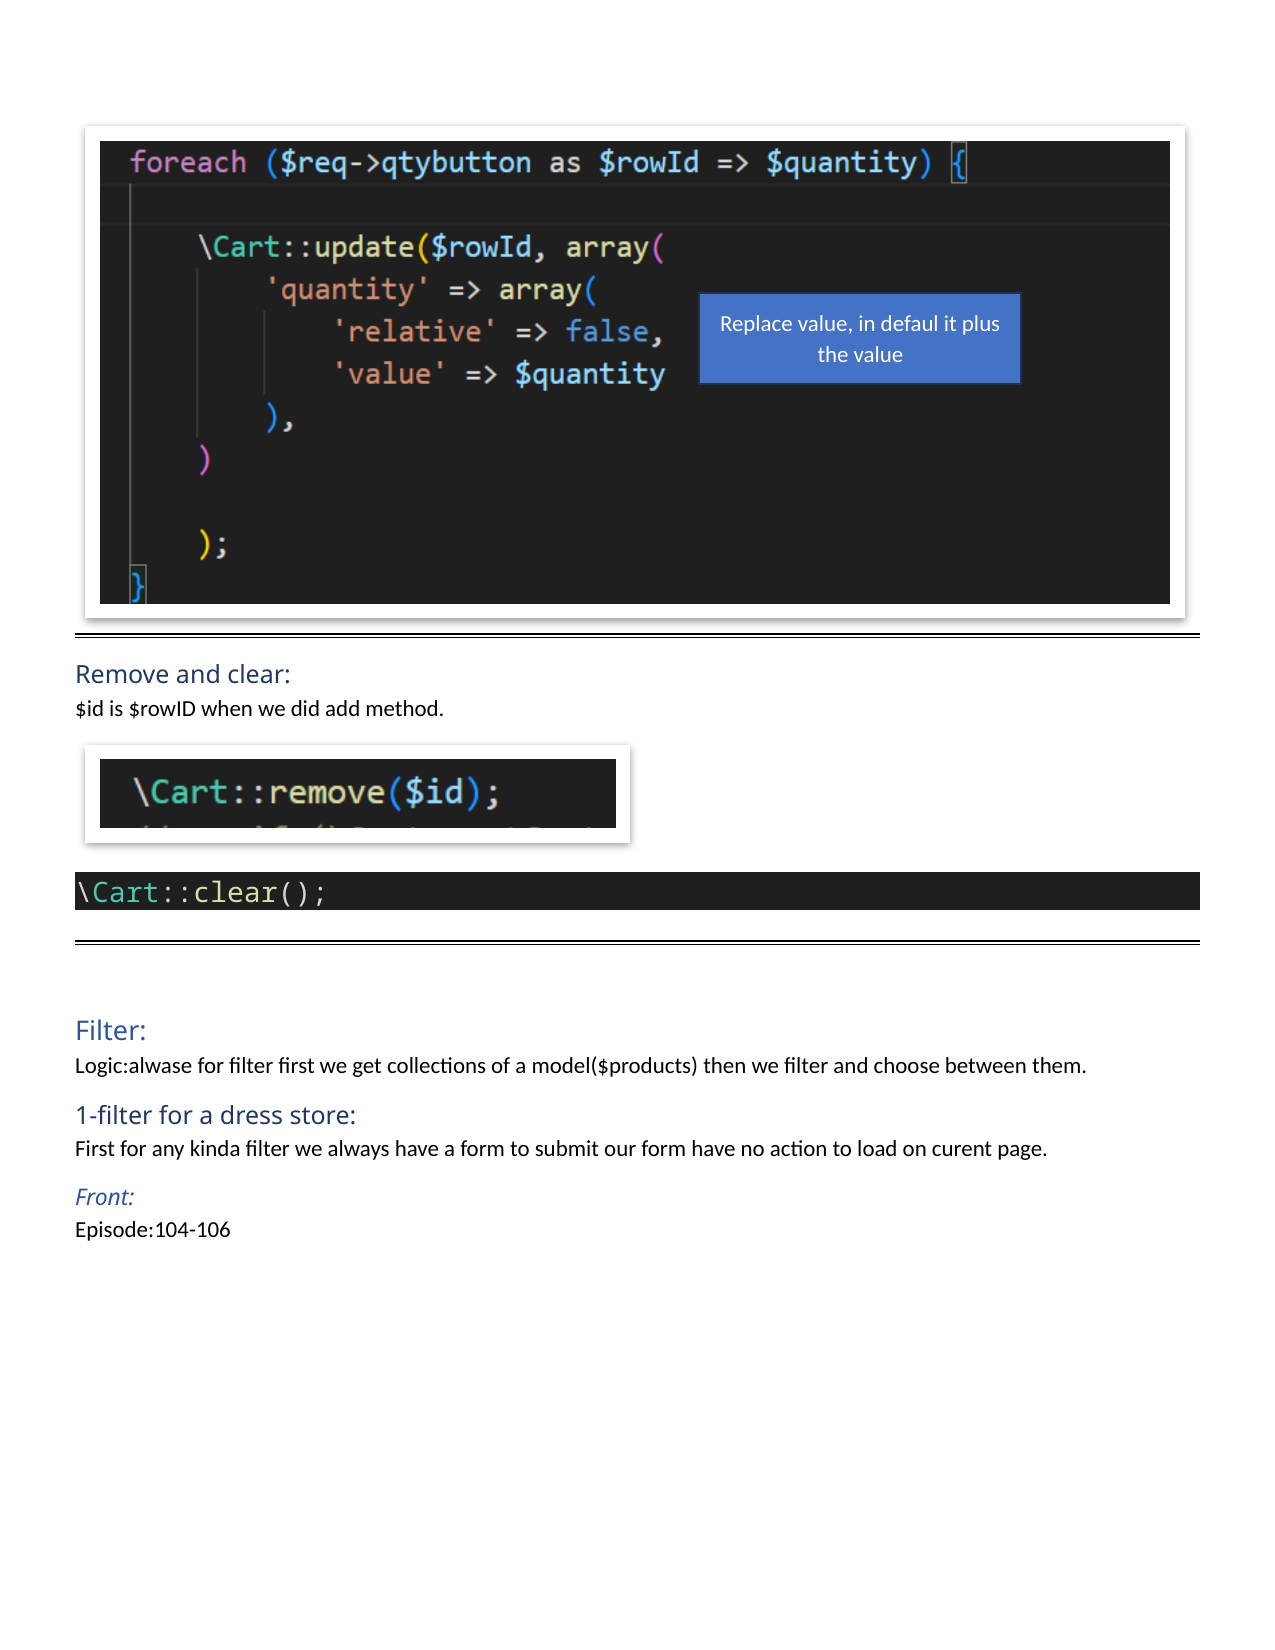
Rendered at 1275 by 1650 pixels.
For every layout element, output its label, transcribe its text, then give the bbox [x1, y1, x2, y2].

subtitle Filter: [75, 1011, 1200, 1048]
picture [100, 141, 1170, 604]
text Episode:104-106 [75, 1215, 1200, 1243]
subtitle Front: [75, 1181, 1200, 1212]
text \Cart::clear(); [75, 872, 1200, 910]
subtitle 1-filter for a dress store: [75, 1098, 1200, 1132]
text Logic:alwase for filter first we get collections of a model($products) then we filter and choose between them. [75, 1051, 1200, 1079]
picture [100, 759, 616, 828]
text First for any kinda filter we always have a form to submit our form have no action to load on curent page. [75, 1134, 1200, 1162]
text $id is $rowID when we did add method. [75, 694, 1200, 722]
subtitle Remove and clear: [75, 657, 1200, 691]
